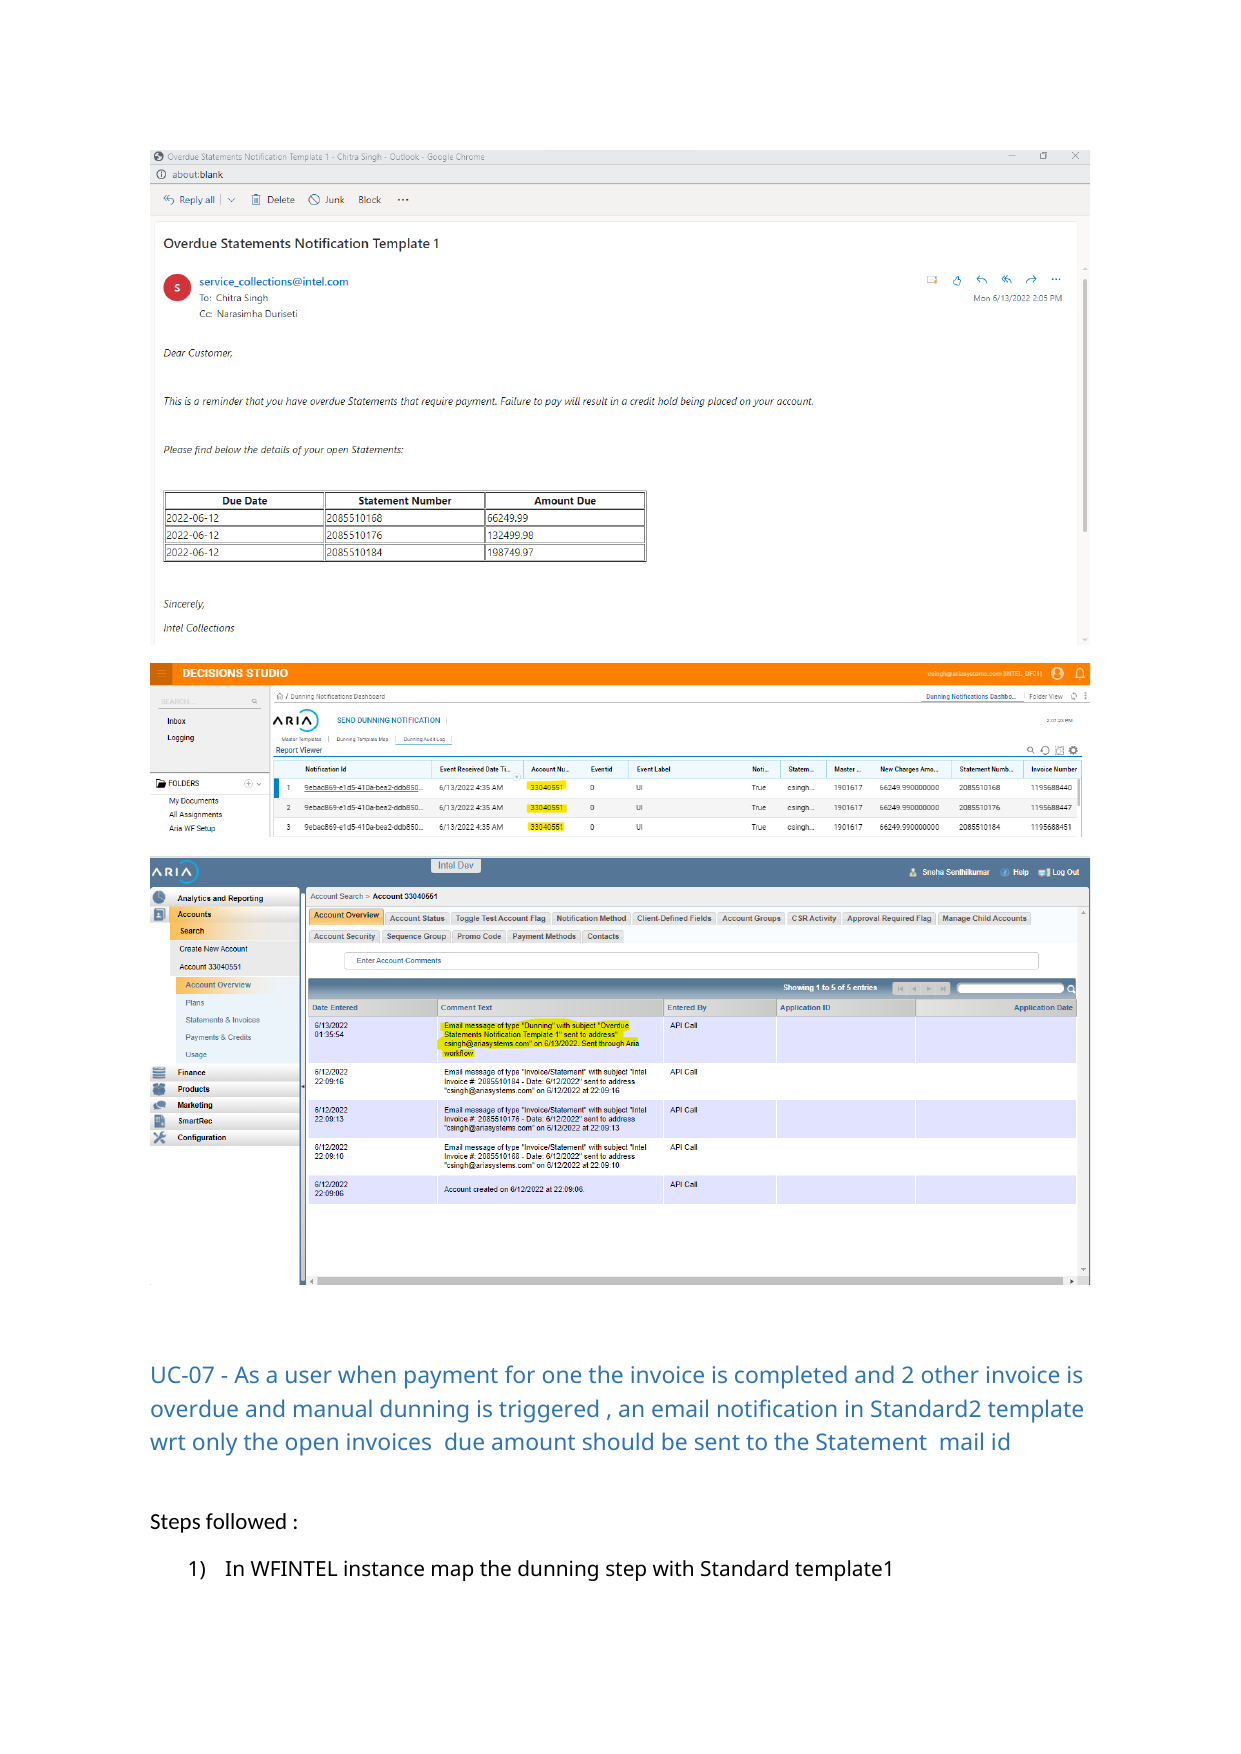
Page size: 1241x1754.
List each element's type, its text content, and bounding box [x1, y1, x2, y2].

picture [150, 855, 1091, 1285]
list In WFINTEL instance map the dunning step with Standard template1 [187, 1554, 1090, 1582]
text Steps followed : [150, 1507, 1090, 1535]
picture [150, 150, 1091, 645]
picture [150, 663, 1091, 837]
subtitle UC-07 - As a user when payment for one the invoice is completed and 2 other invoice is overdue and manual dunning is triggered , an email notification in Standard2 template wrt only the open invoices due amount should be sent to the Statement mail id [150, 1359, 1090, 1457]
